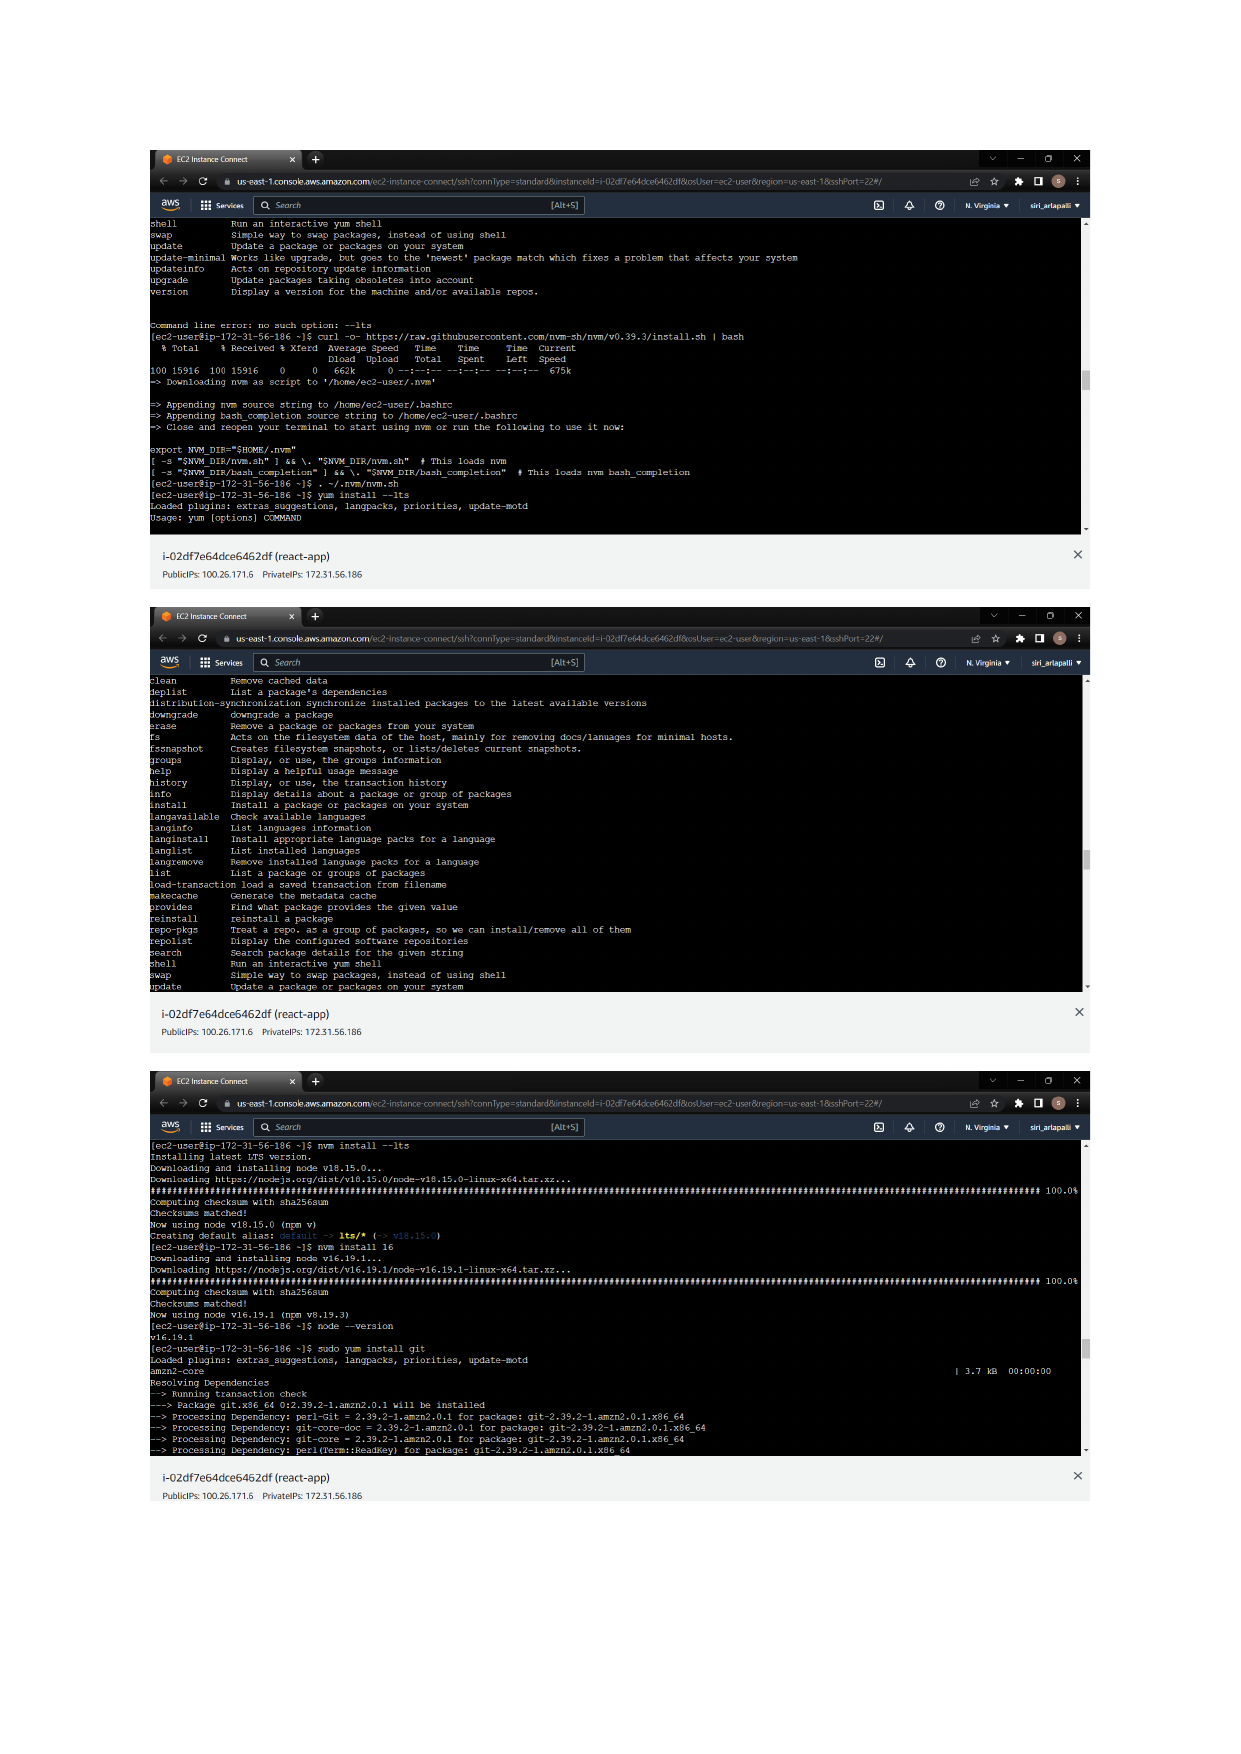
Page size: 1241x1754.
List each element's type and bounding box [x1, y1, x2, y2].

picture [150, 1071, 1091, 1501]
picture [150, 150, 1091, 589]
picture [150, 607, 1091, 1053]
